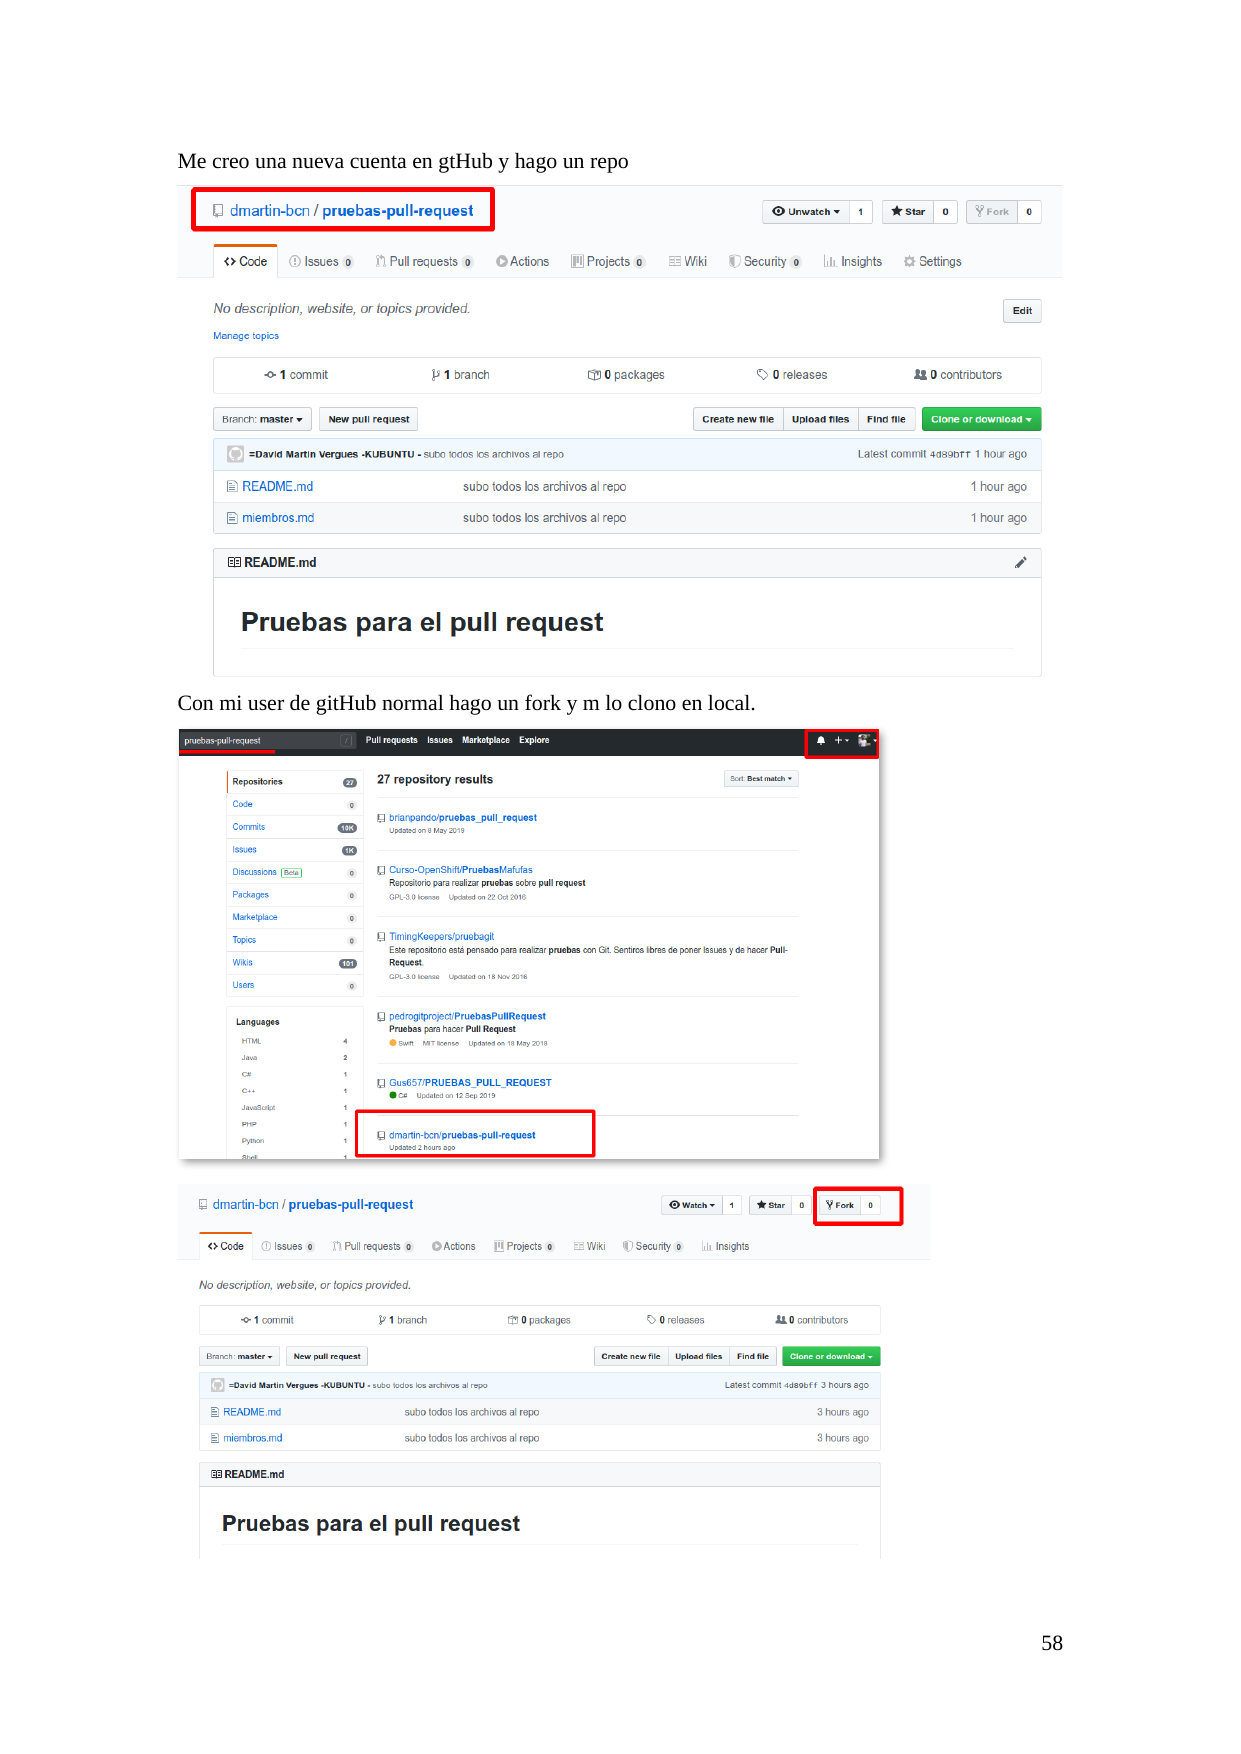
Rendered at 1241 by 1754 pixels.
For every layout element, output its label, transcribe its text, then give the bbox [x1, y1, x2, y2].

picture [177, 1184, 931, 1559]
picture [177, 185, 1063, 677]
text Con mi user de gitHub normal hago un fork y m lo clono en local. [177, 689, 1063, 715]
picture [179, 729, 879, 1159]
text Me creo una nueva cuenta en gtHub y hago un repo [177, 148, 1063, 173]
